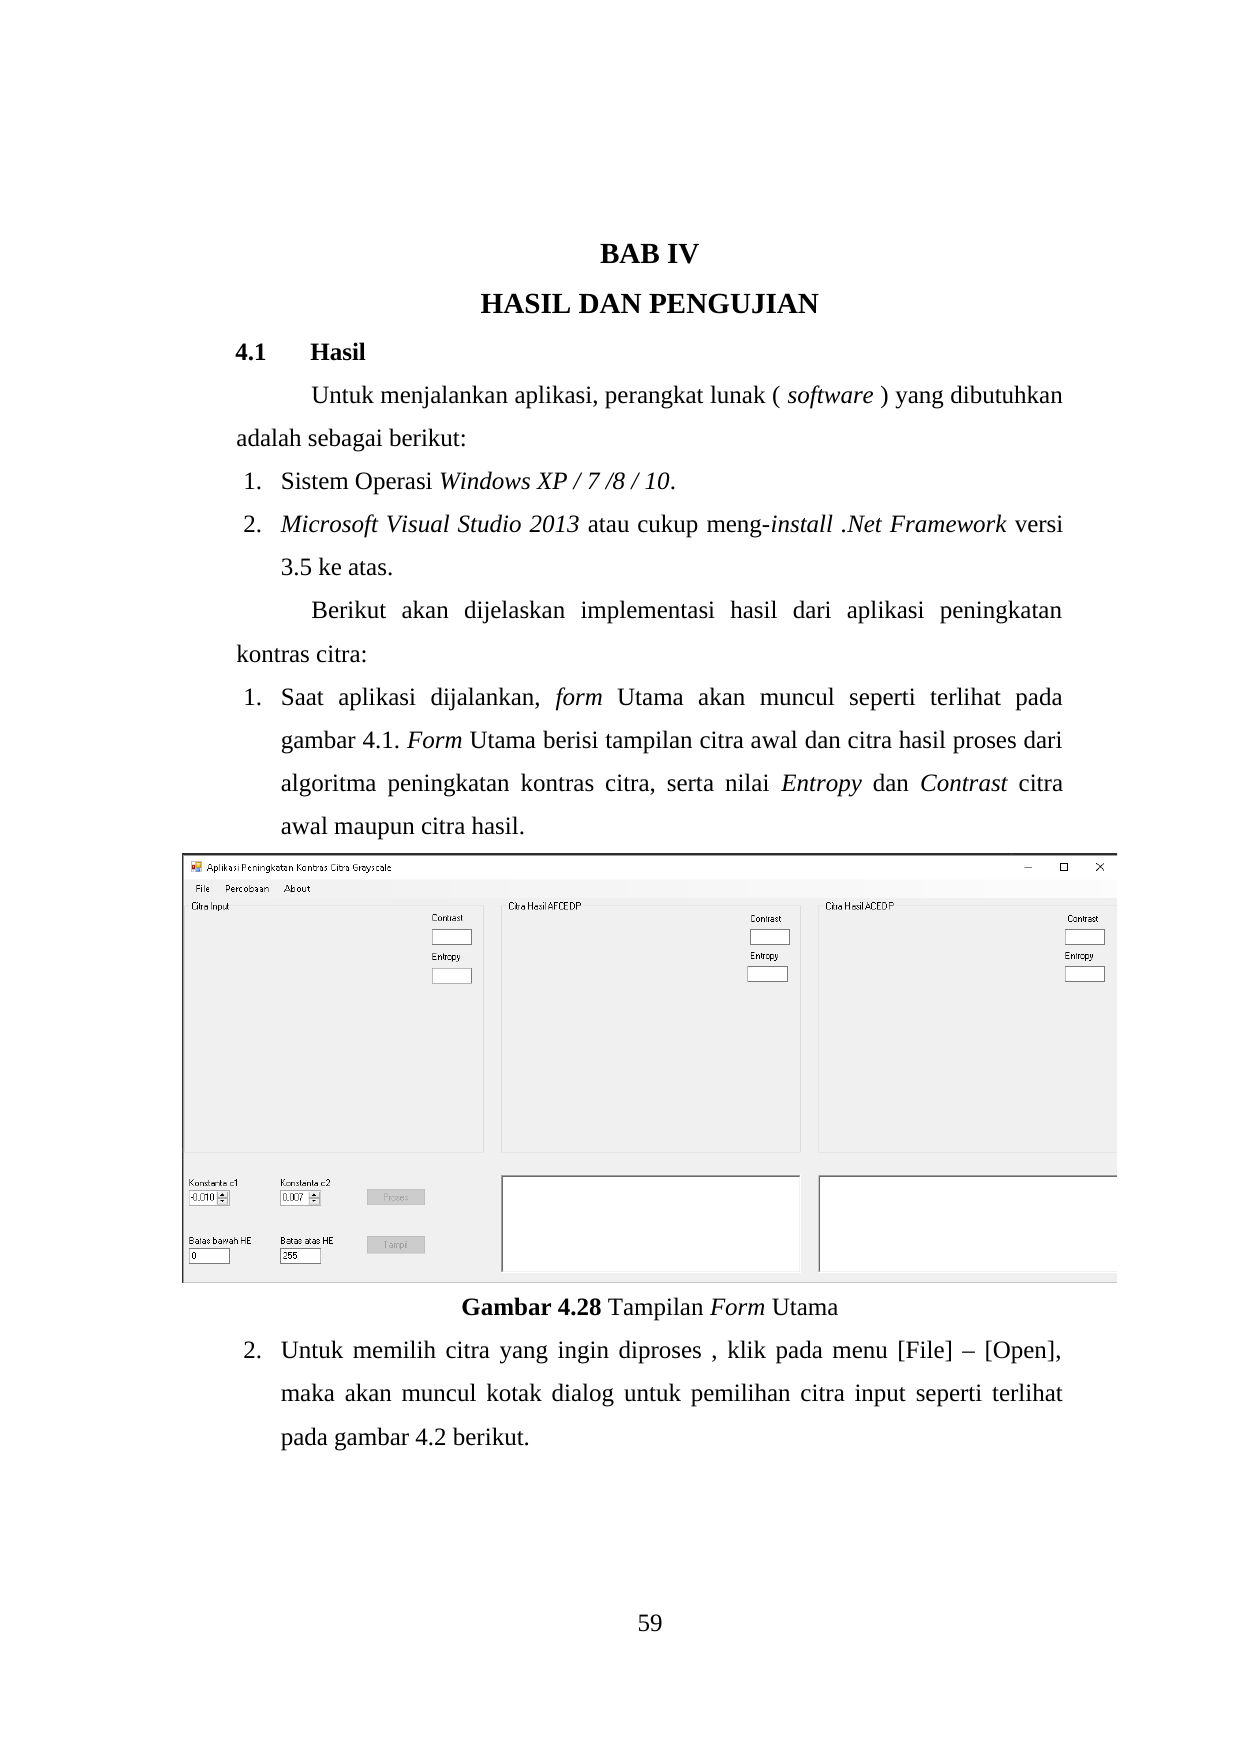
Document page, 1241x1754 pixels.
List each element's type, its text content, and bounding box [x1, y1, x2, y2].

picture [182, 853, 1118, 1283]
list Sistem Operasi Windows XP / 7 /8 / 10. [243, 466, 1063, 495]
list Saat aplikasi dijalankan, form Utama akan muncul seperti terlihat pada gambar 4.1. Form Utama berisi tampilan citra awal dan citra hasil proses dari algoritma peningkatan kontras citra, serta nilai Entropy dan Contrast citra awal maupun citra hasil. [243, 682, 1063, 840]
text Berikut akan dijelaskan implementasi hasil dari aplikasi peningkatan kontras citra: [236, 596, 1063, 667]
subtitle BAB IV [191, 236, 1063, 270]
list Microsoft Visual Studio 2013 atau cukup meng-install .Net Framework versi 3.5 ke atas. [243, 509, 1063, 581]
list Untuk memilih citra yang ingin diproses , klik pada menu [File] – [Open], maka akan muncul kotak dialog untuk pemilihan citra input seperti terlihat pada gambar 4.2 berikut. [243, 1321, 1063, 1450]
text HASIL DAN PENGUJIAN [236, 287, 1063, 320]
subtitle Hasil [235, 337, 1063, 366]
text Untuk menjalankan aplikasi, perangkat lunak ( software ) yang dibutuhkan adalah sebagai berikut: [236, 380, 1063, 452]
